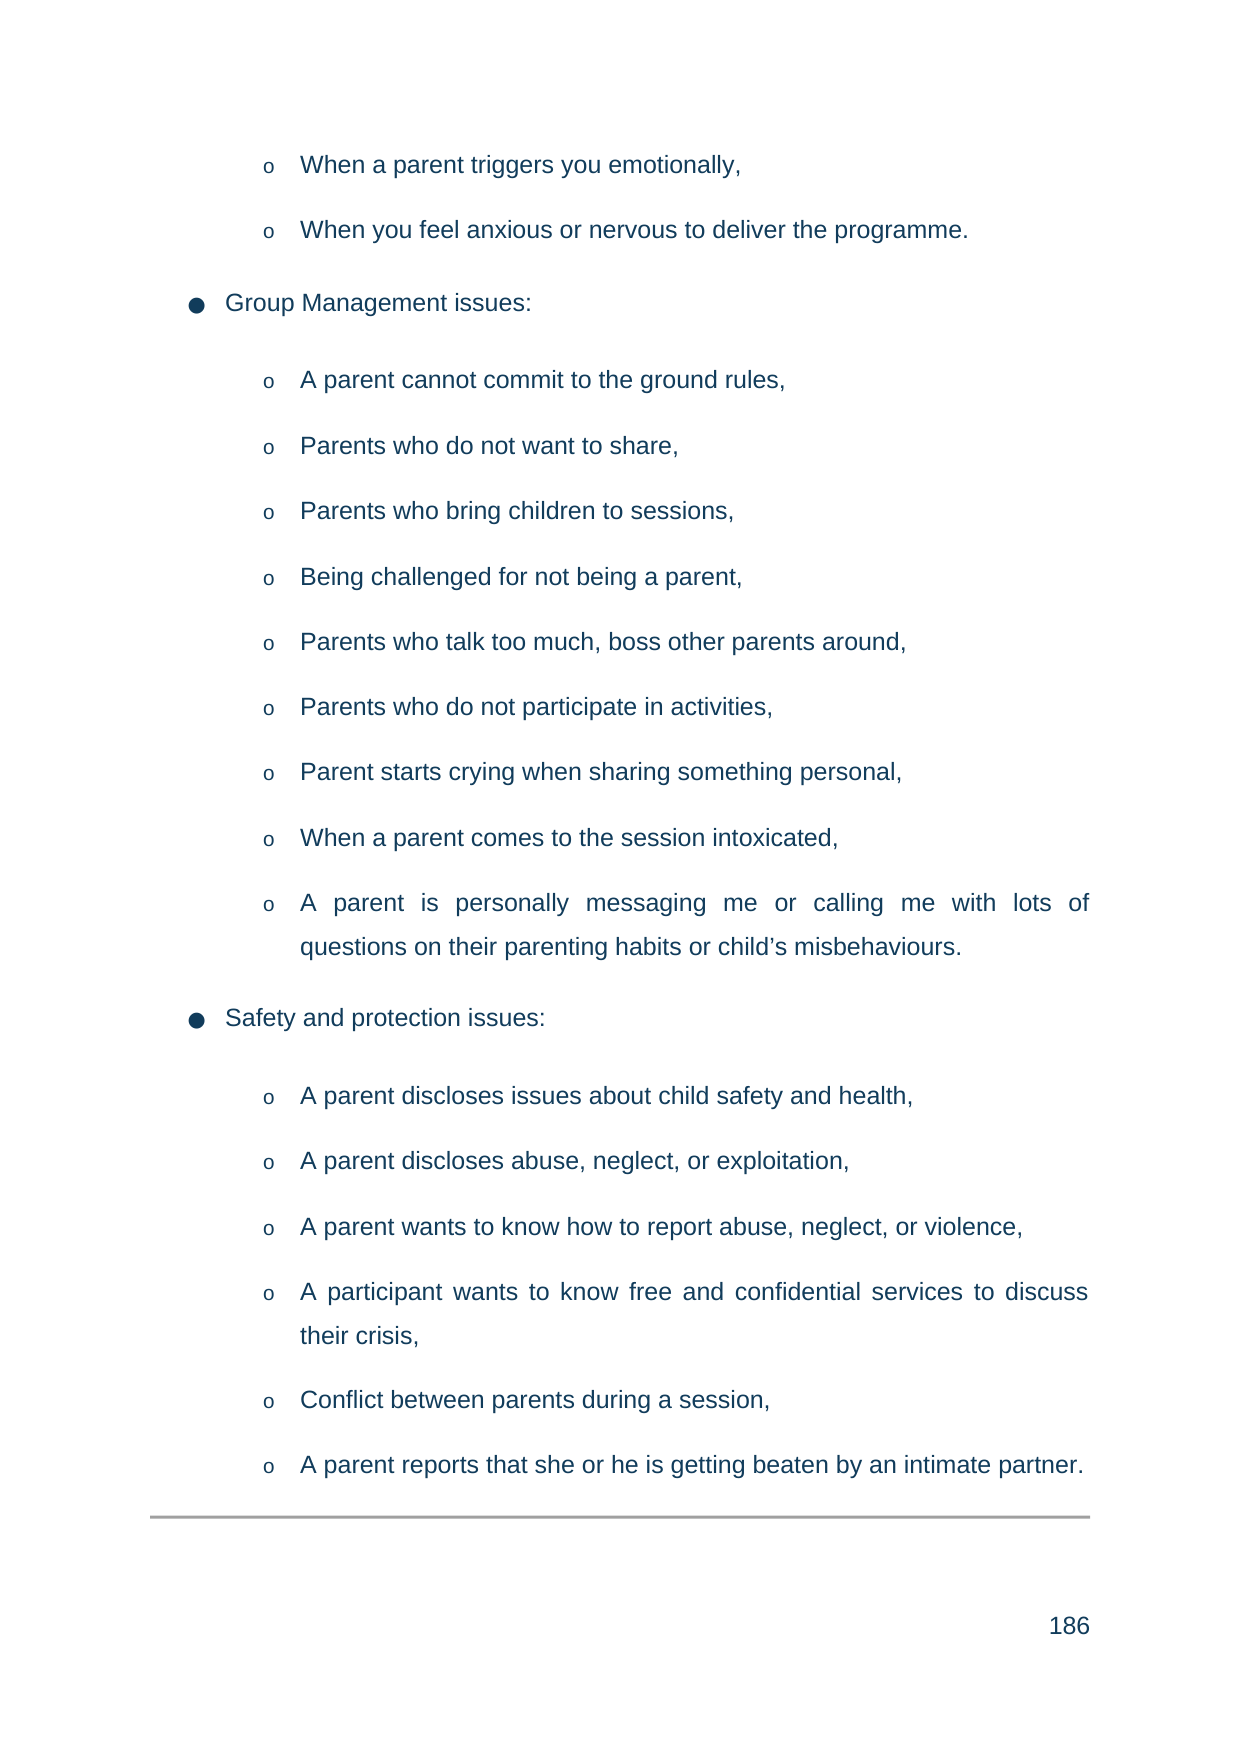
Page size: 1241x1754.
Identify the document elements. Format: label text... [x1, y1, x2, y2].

list Parent starts crying when sharing something personal, [262, 757, 1090, 787]
list A parent cannot commit to the ground rules, [262, 366, 1090, 395]
list Group Management issues: [187, 281, 1090, 323]
list Parents who do not participate in activities, [262, 692, 1090, 722]
list A participant wants to know free and confidential services to discuss their crisis, [262, 1277, 1090, 1350]
list A parent discloses issues about child safety and health, [262, 1081, 1090, 1111]
list When you feel anxious or nervous to deliver the programme. [262, 215, 1090, 245]
list Parents who bring children to sessions, [262, 496, 1090, 526]
list A parent reports that she or he is getting beaten by an intimate partner. [262, 1450, 1090, 1480]
list Parents who talk too much, boss other parents around, [262, 627, 1090, 656]
list Conflict between parents during a session, [262, 1385, 1090, 1414]
list A parent discloses abuse, neglect, or exploitation, [262, 1146, 1090, 1176]
list Being challenged for not being a parent, [262, 561, 1090, 591]
list When a parent triggers you emotionally, [262, 150, 1090, 180]
list When a parent comes to the session intoxicated, [262, 823, 1090, 852]
list A parent is personally messaging me or calling me with lots of questions on their parenting habits or child’s misbehaviours. [262, 888, 1090, 961]
list Safety and protection issues: [187, 996, 1090, 1039]
list A parent wants to know how to report abuse, neglect, or violence, [262, 1212, 1090, 1241]
list Parents who do not want to share, [262, 431, 1090, 461]
